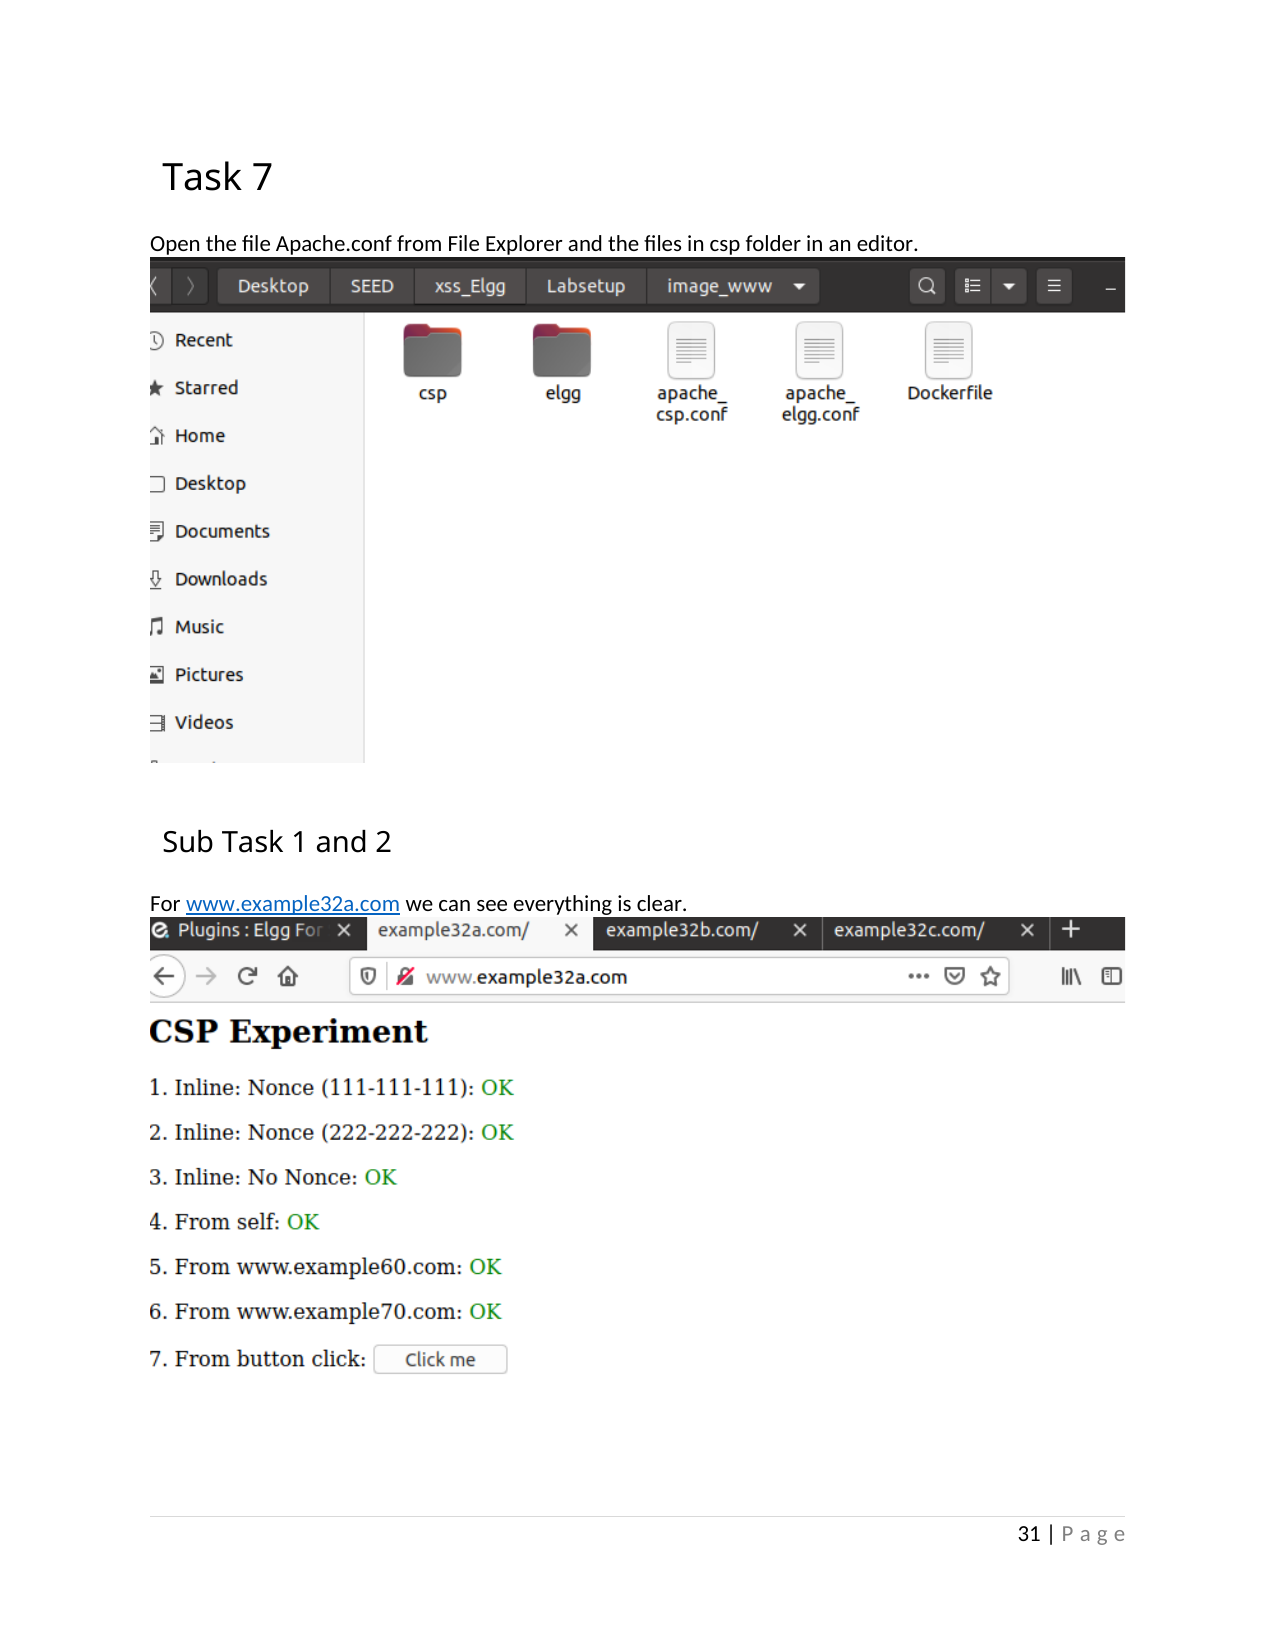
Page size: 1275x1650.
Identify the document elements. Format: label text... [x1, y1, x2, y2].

picture [150, 917, 1125, 1488]
subtitle Sub Task 1 and 2 [162, 821, 1125, 861]
subtitle Task 7 [162, 150, 1125, 201]
text Open the file Apache.conf from File Explorer and the files in csp folder in an editor. [150, 229, 1125, 257]
picture [150, 257, 1125, 763]
text For www.example32a.com we can see everything is clear. [150, 889, 1125, 917]
